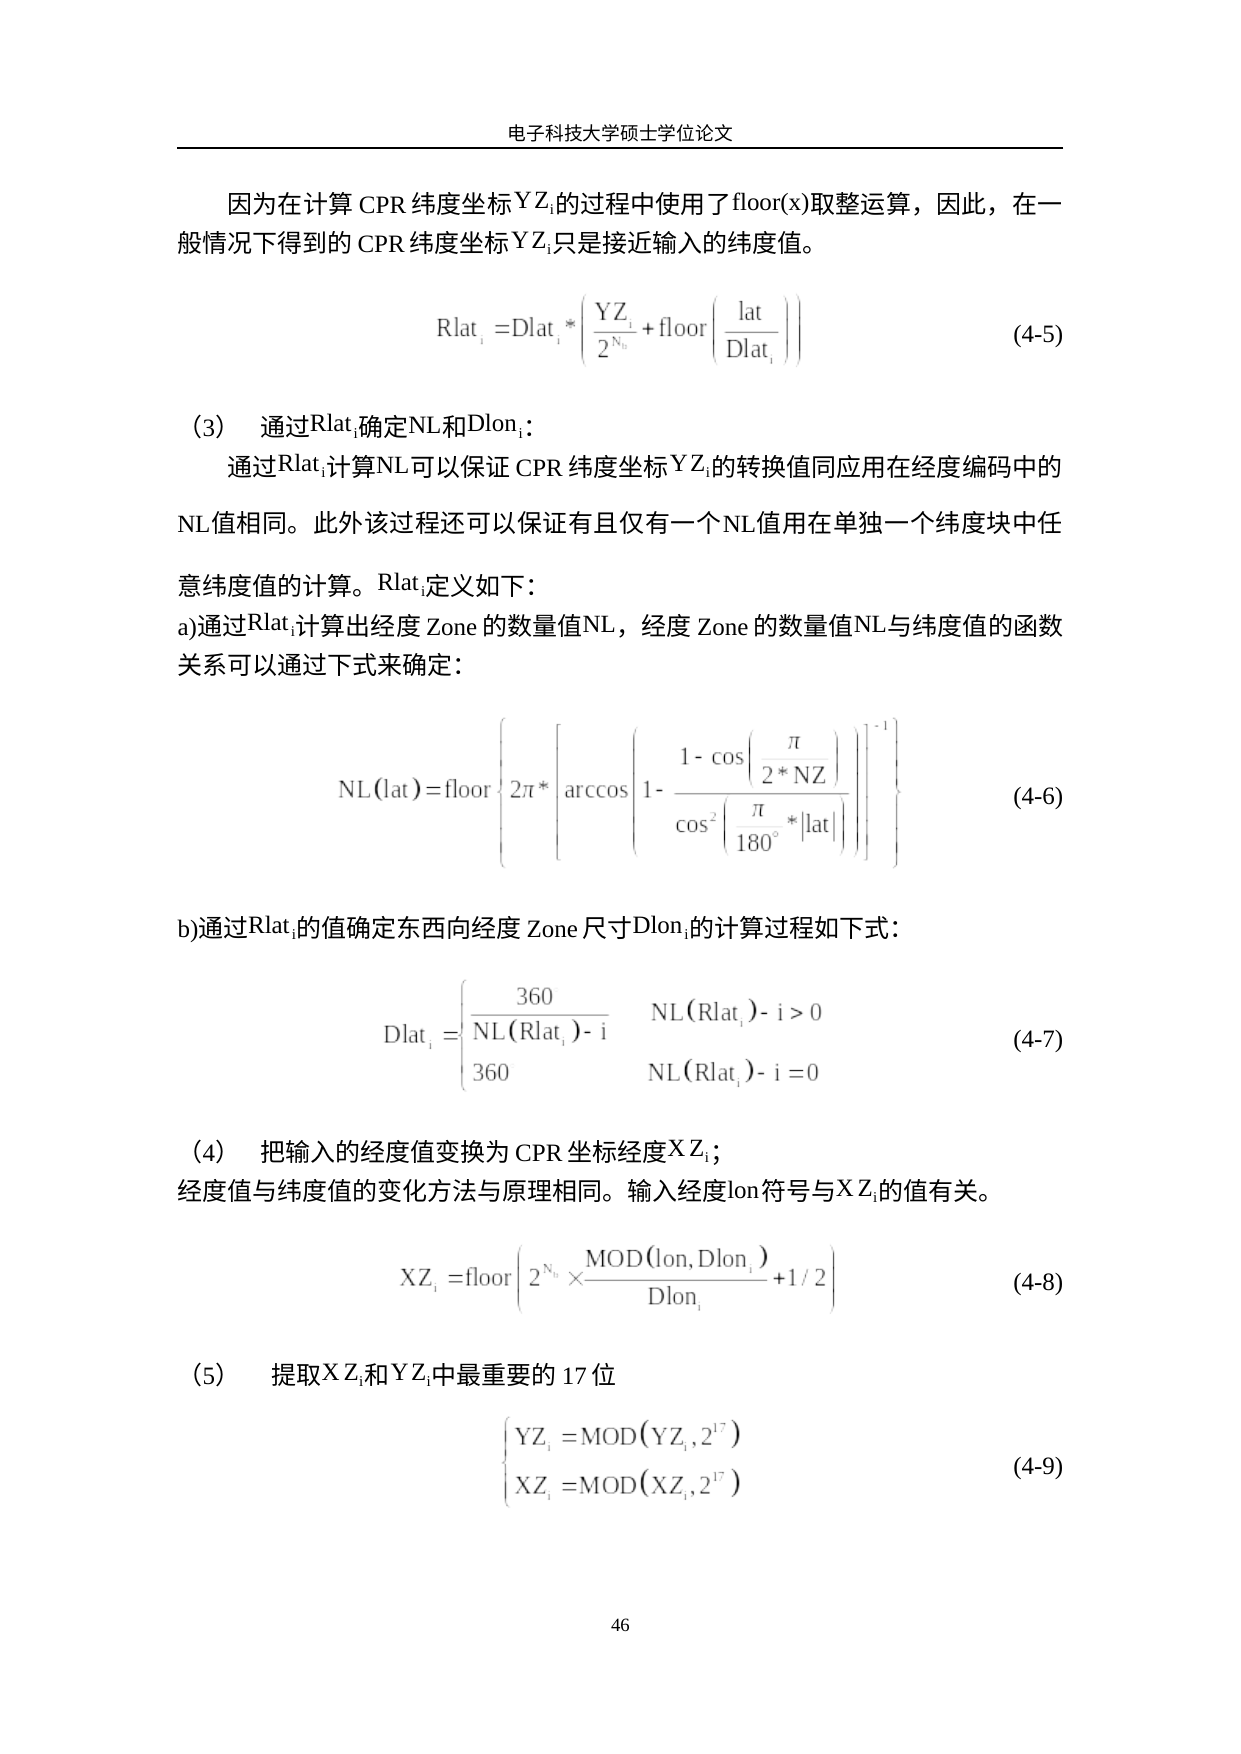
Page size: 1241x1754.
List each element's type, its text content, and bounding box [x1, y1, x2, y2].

text (4-8) [177, 1222, 1063, 1341]
text b)通过的值确定东西向经度Zone尺寸的计算过程如下式： [177, 907, 1063, 947]
list 通过确定和： [177, 406, 1063, 446]
text (4-6) [177, 696, 1063, 894]
text (4-5) [177, 274, 1063, 393]
text (4-7) [177, 959, 1063, 1118]
text 通过计算可以保证CPR纬度坐标的转换值同应用在经度编码中的值相同。此外该过程还可以保证有且仅有一个值用在单独一个纬度块中任意纬度值的计算。定义如下： a)通过计算出经度Zone的数量值，经度Zone的数量值与纬度值的函数关系可以通过下式来确定： [177, 446, 1063, 684]
text (4-9) [177, 1406, 1063, 1525]
list 提取和中最重要的17位 [177, 1354, 1063, 1394]
text 经度值与纬度值的变化方法与原理相同。输入经度符号与的值有关。 [177, 1170, 1063, 1210]
list 把输入的经度值变换为CPR坐标经度； [177, 1131, 1063, 1170]
list 因为在计算CPR纬度坐标的过程中使用了取整运算，因此，在一般情况下得到的CPR纬度坐标只是接近输入的纬度值。 [177, 182, 1063, 262]
